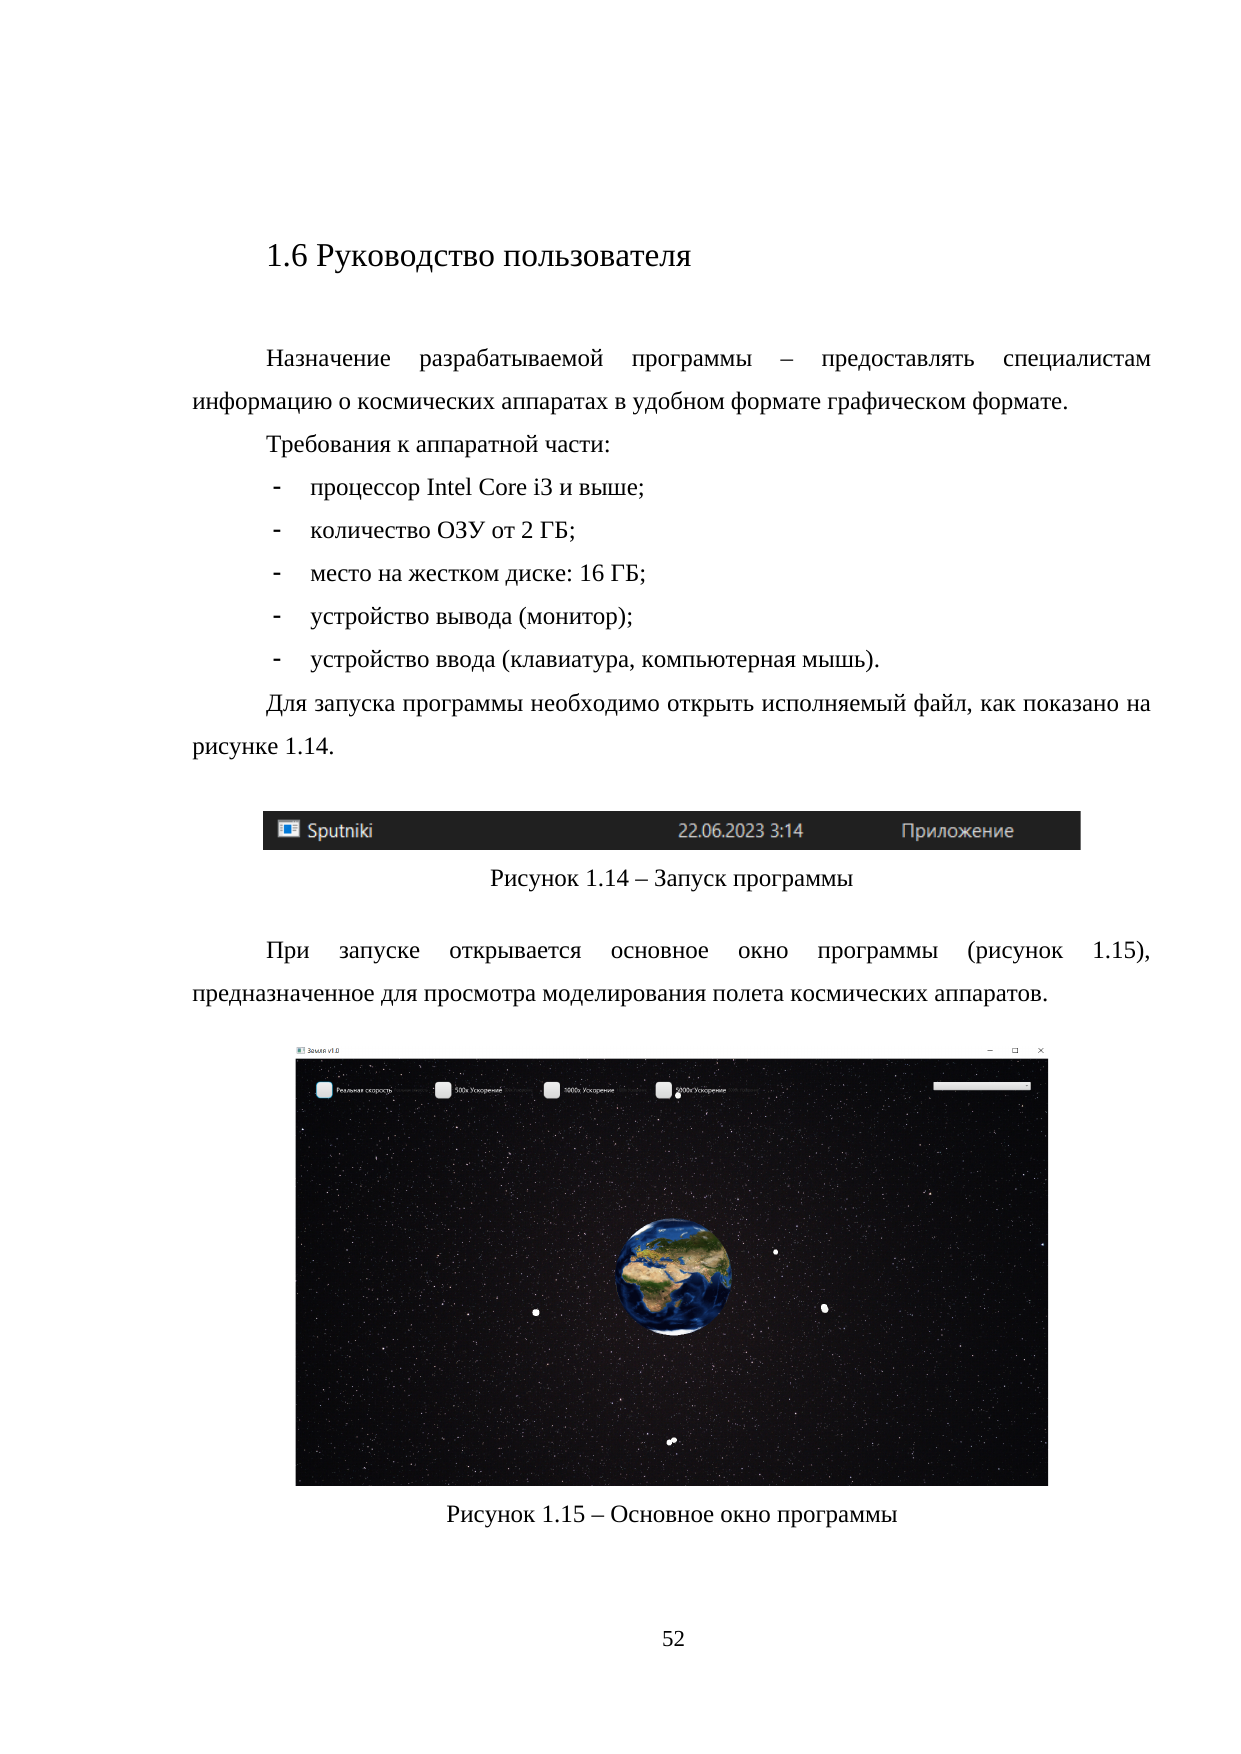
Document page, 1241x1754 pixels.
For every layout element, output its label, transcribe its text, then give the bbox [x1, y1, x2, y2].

list место на жестком диске: 16 ГБ; [273, 558, 1152, 587]
list процессор Intel Core i3 и выше; [273, 472, 1152, 501]
list устройство вывода (монитор); [273, 601, 1152, 630]
picture [263, 811, 1081, 850]
text Требования к аппаратной части: [192, 429, 1152, 458]
text Рисунок 1.15 – Основное окно программы [192, 1499, 1152, 1527]
text Рисунок 1.14 – Запуск программы [192, 863, 1152, 892]
text Для запуска программы необходимо открыть исполняемый файл, как показано на рисунке 1.14. [192, 688, 1152, 759]
text При запуске открывается основное окно программы (рисунок 1.15), предназначенное для просмотра моделирования полета космических аппаратов. [192, 935, 1152, 1007]
text 1.6 Руководство пользователя [192, 235, 1152, 273]
text Назначение разрабатываемой программы – предоставлять специалистам информацию о космических аппаратах в удобном формате графическом формате. [192, 343, 1152, 414]
picture [295, 1046, 1049, 1486]
list устройство ввода (клавиатура, компьютерная мышь). [273, 644, 1152, 673]
list количество ОЗУ от 2 ГБ; [273, 515, 1152, 544]
